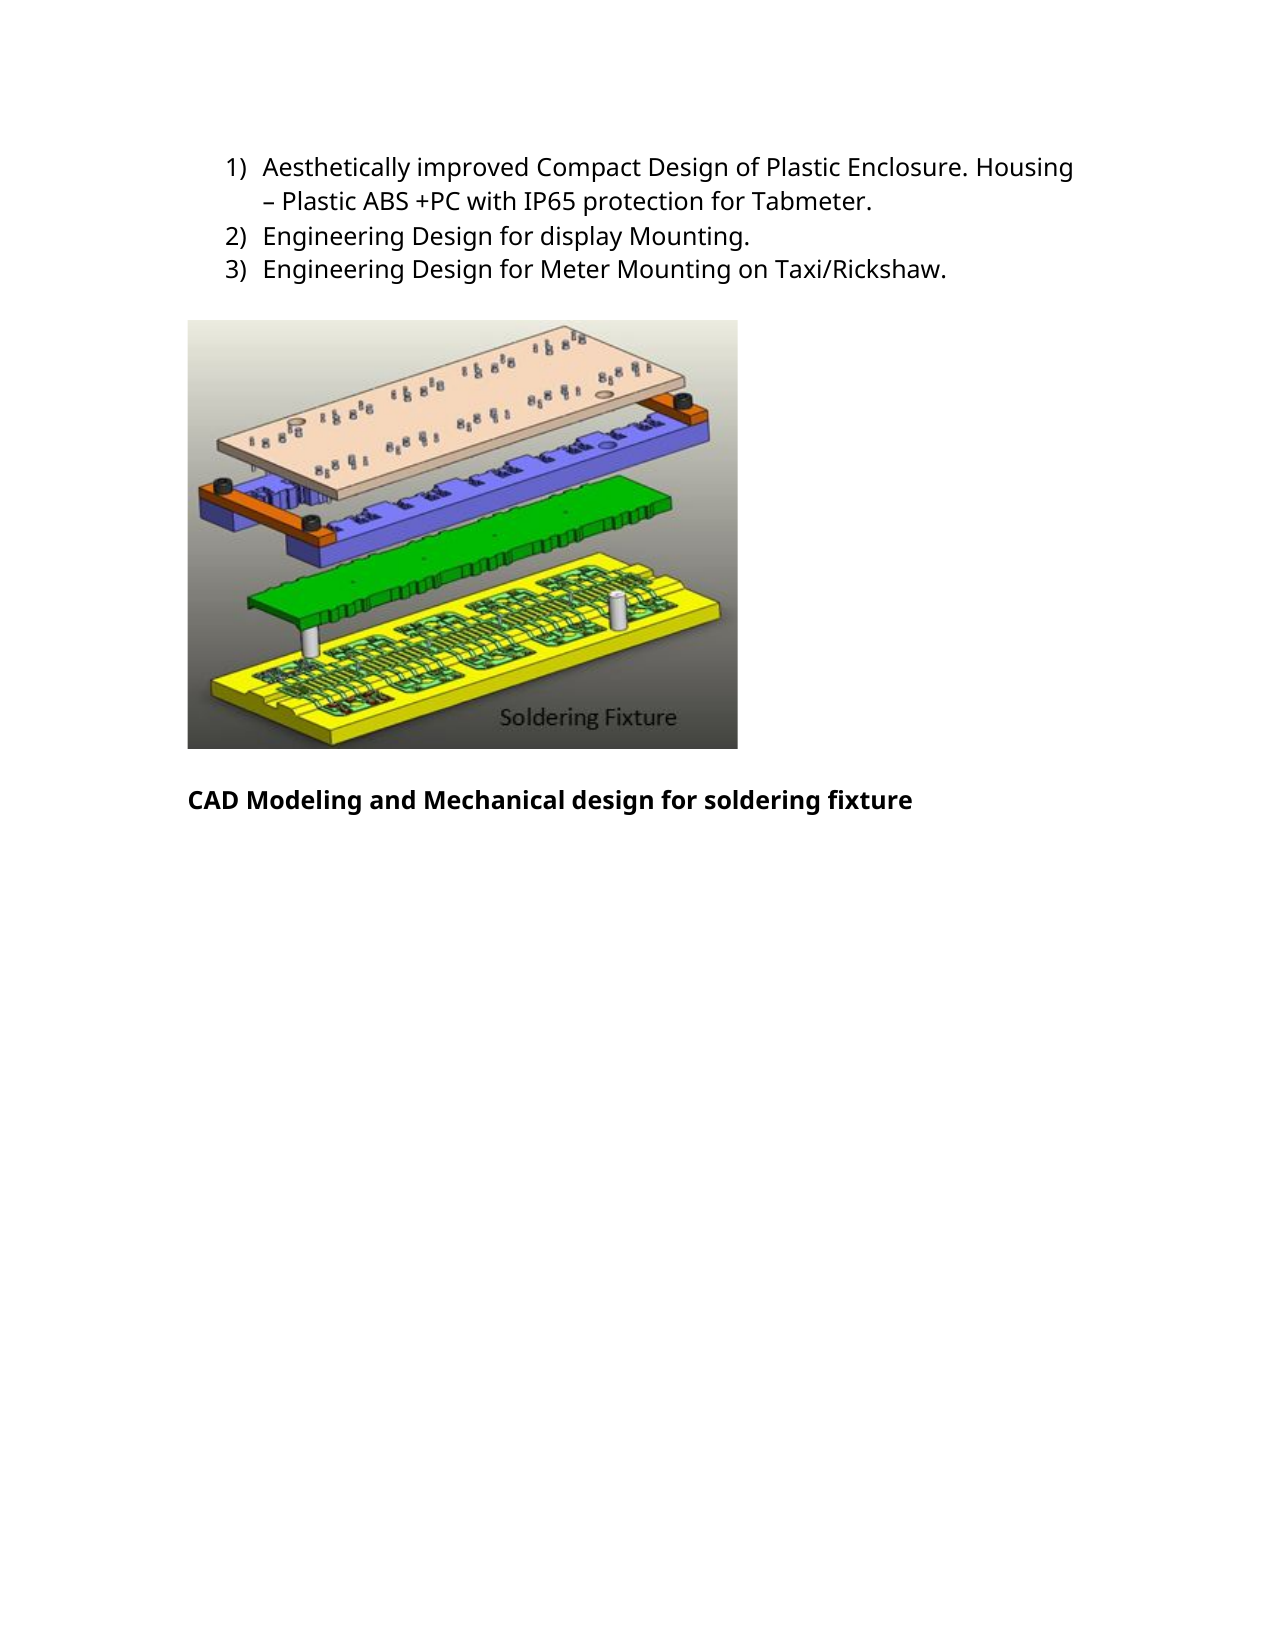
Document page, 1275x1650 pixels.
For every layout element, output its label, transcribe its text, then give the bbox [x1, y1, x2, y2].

text CAD Modeling and Mechanical design for soldering fixture [187, 783, 1087, 817]
picture [187, 320, 738, 749]
list Engineering Design for display Mounting. [225, 218, 1087, 252]
list Engineering Design for Meter Mounting on Taxi/Rickshaw. [225, 252, 1087, 286]
list Aesthetically improved Compact Design of Plastic Enclosure. Housing – Plastic ABS +PC with IP65 protection for Tabmeter. [225, 150, 1087, 218]
